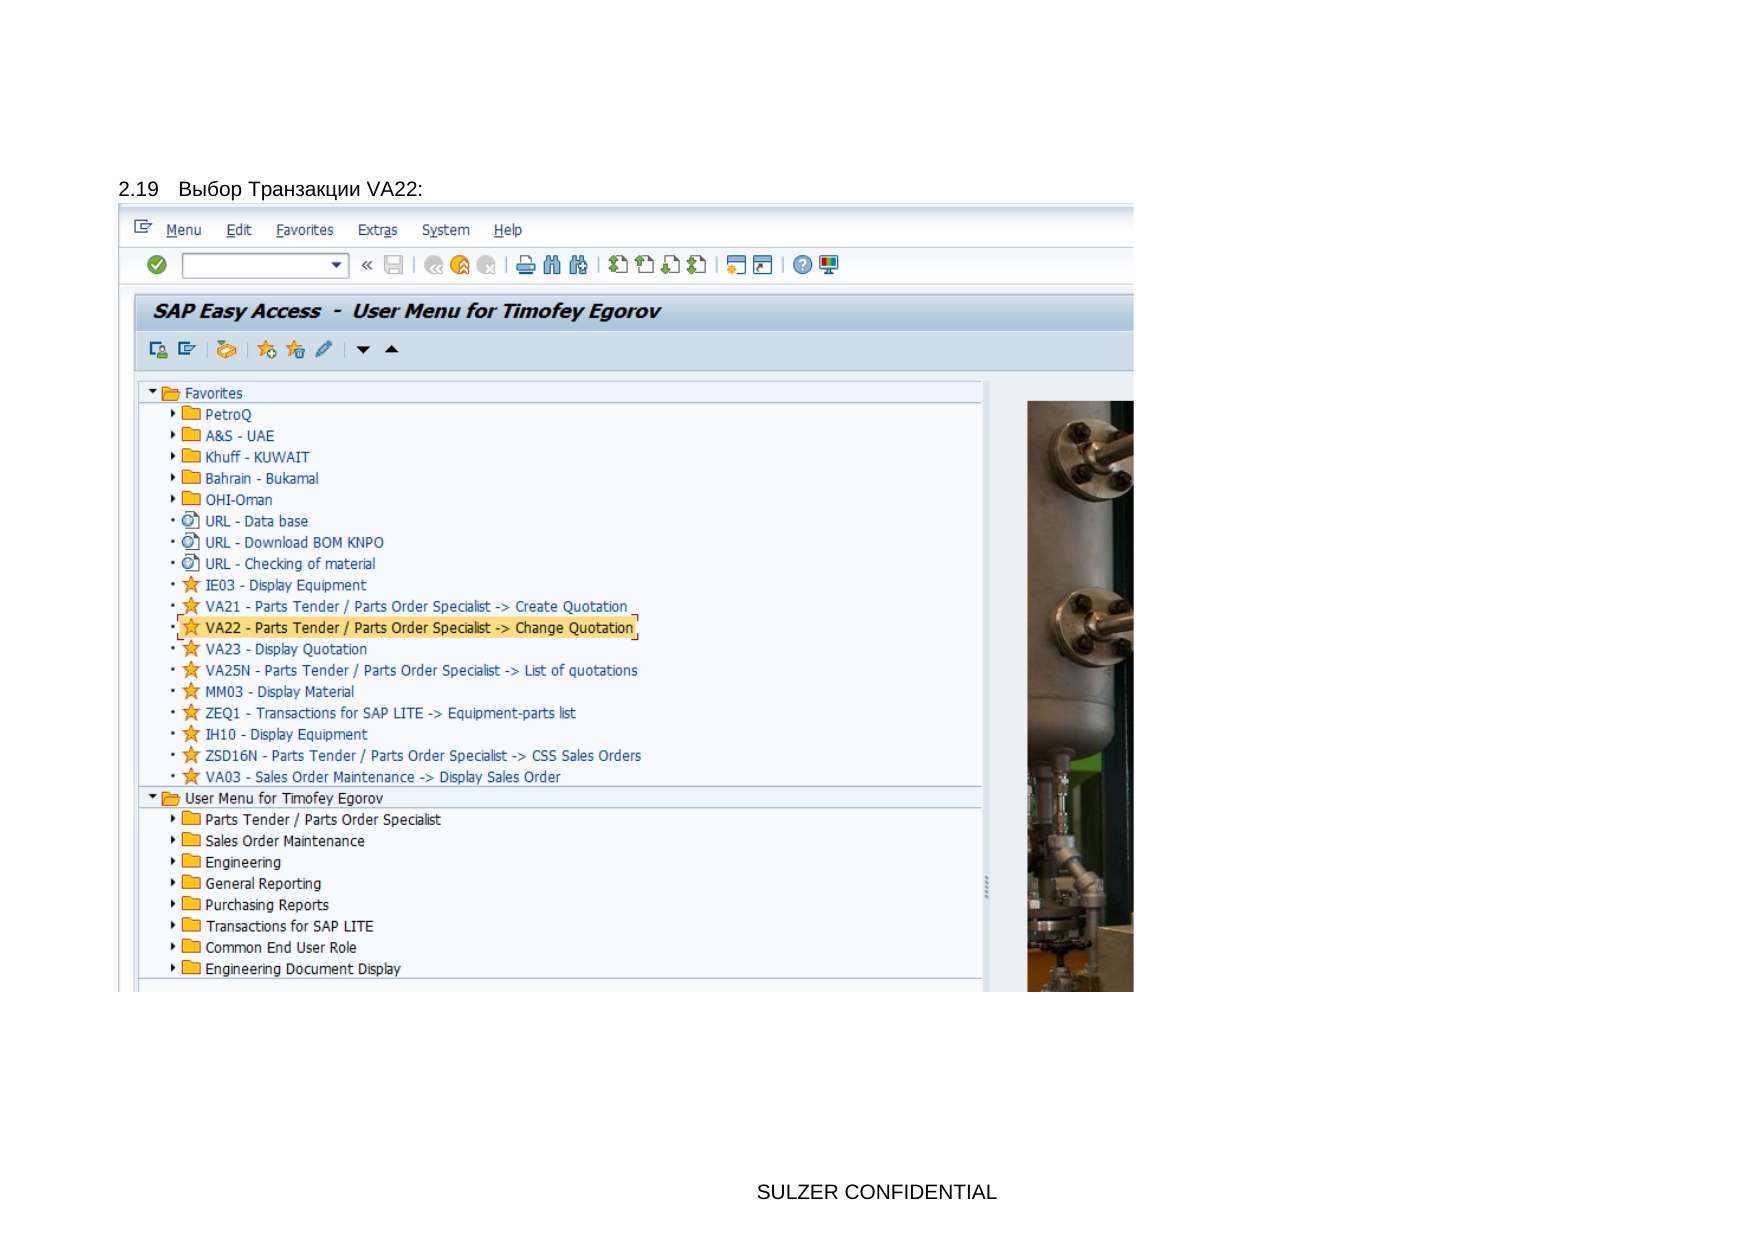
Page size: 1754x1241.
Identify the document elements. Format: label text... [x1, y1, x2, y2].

subtitle Выбор Транзакции VA22: [118, 177, 1636, 201]
picture [118, 203, 1134, 992]
